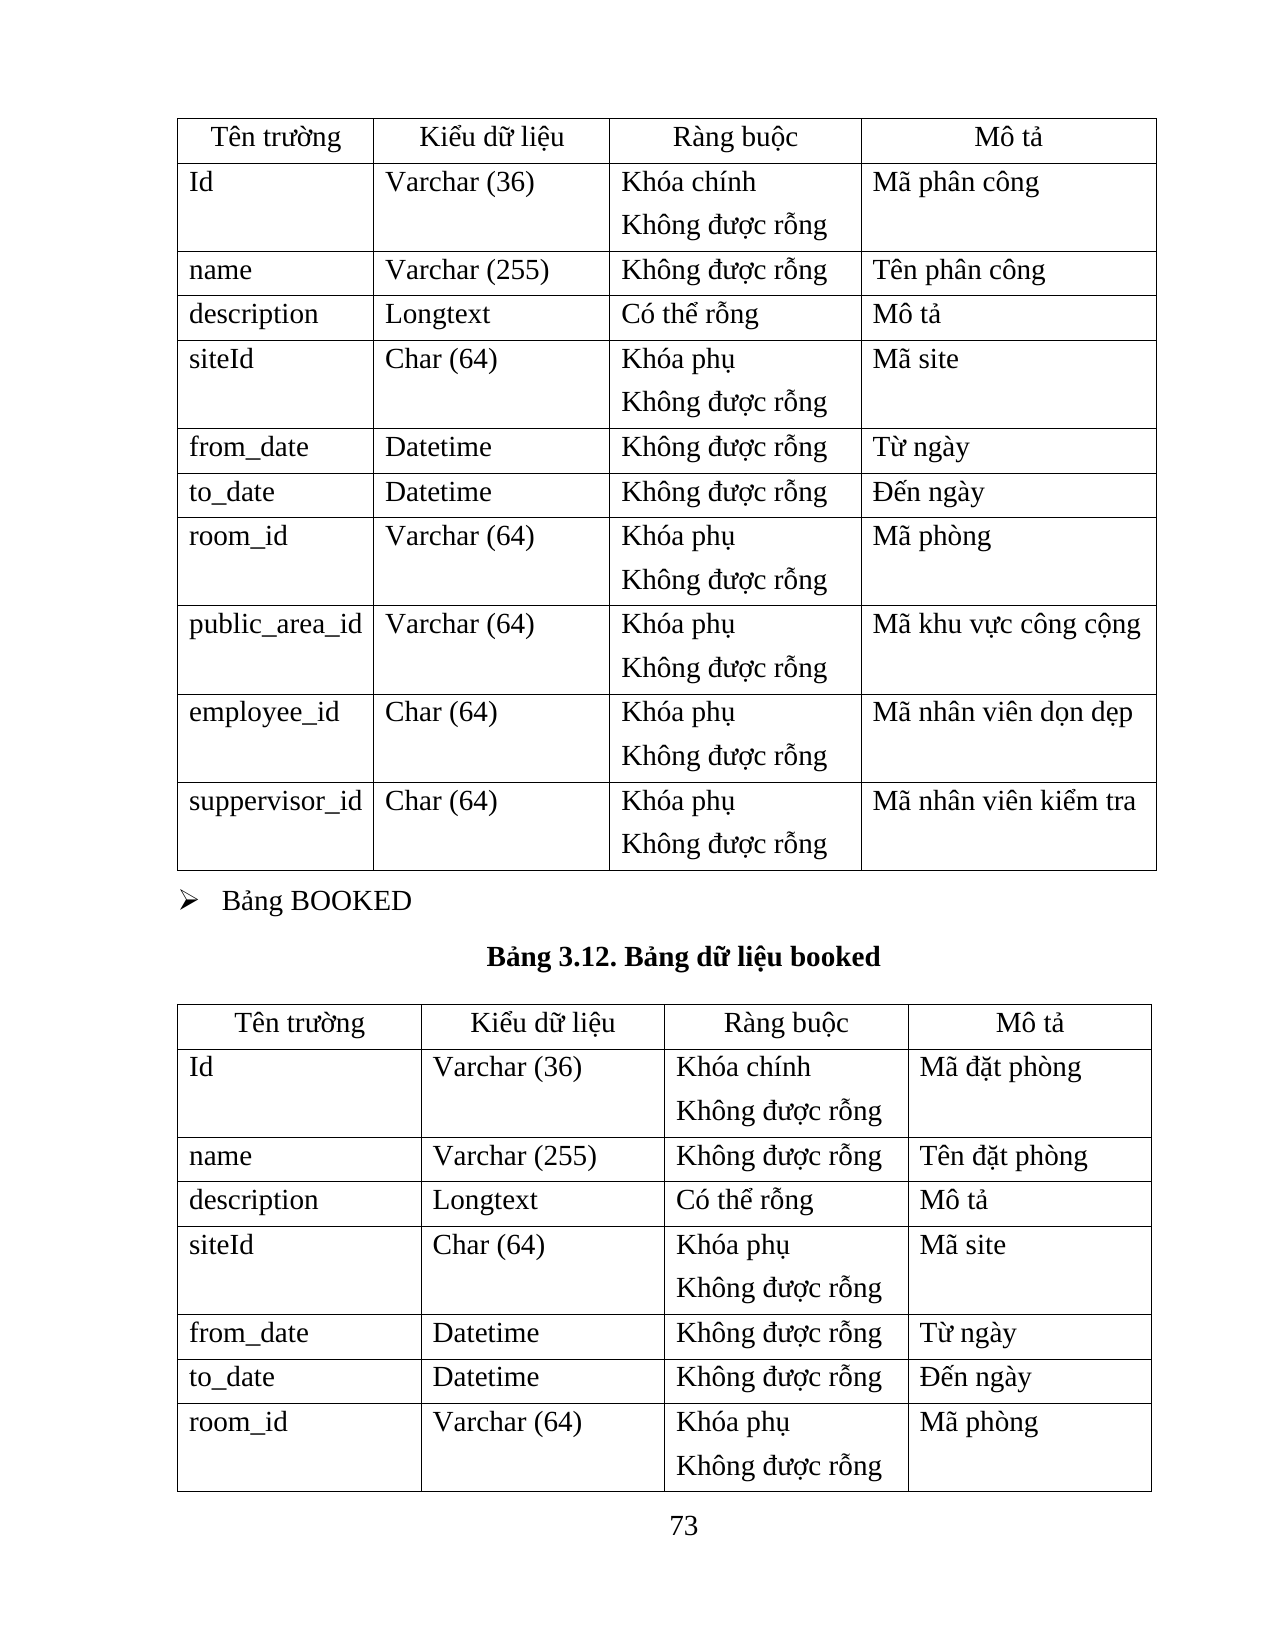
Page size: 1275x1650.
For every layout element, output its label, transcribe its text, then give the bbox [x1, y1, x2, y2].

table_cell Tên phân công [862, 252, 1156, 295]
table_cell Mã đặt phòng [909, 1050, 1151, 1137]
table_header Kiểu dữ liệu [374, 119, 609, 163]
table_cell Mã phòng [909, 1404, 1151, 1491]
table_cell Khóa phụ Không được rỗng [665, 1227, 908, 1314]
table_cell room_id [178, 518, 373, 605]
table_cell employee_id [178, 695, 373, 782]
table_cell Có thể rỗng [665, 1182, 908, 1226]
table_cell Khóa phụ Không được rỗng [610, 606, 861, 693]
table_cell Khóa phụ Không được rỗng [610, 341, 861, 428]
table_cell Varchar (64) [422, 1404, 664, 1491]
table_cell name [178, 252, 373, 295]
table_cell from_date [178, 429, 373, 473]
table_cell Mã nhân viên kiểm tra [862, 783, 1156, 870]
table_cell Id [178, 164, 373, 251]
table_cell Mô tả [909, 1182, 1151, 1226]
table_cell Datetime [374, 429, 609, 473]
table_cell Không được rỗng [665, 1360, 908, 1403]
list Bảng BOOKED [177, 883, 1157, 917]
table_cell Mô tả [862, 296, 1156, 340]
table_cell Mã phòng [862, 518, 1156, 605]
text Bảng 3.12. Bảng dữ liệu booked [177, 939, 1157, 973]
table_cell Khóa phụ Không được rỗng [610, 783, 861, 870]
table_cell Mã site [862, 341, 1156, 428]
table_header Ràng buộc [665, 1005, 908, 1048]
table_cell Khóa phụ Không được rỗng [610, 518, 861, 605]
table_cell description [178, 1182, 421, 1226]
table_cell Không được rỗng [665, 1315, 908, 1358]
table_cell Khóa chính Không được rỗng [610, 164, 861, 251]
table_cell Longtext [374, 296, 609, 340]
table_cell Varchar (36) [374, 164, 609, 251]
table_cell Khóa chính Không được rỗng [665, 1050, 908, 1137]
table_cell Id [178, 1050, 421, 1137]
table_cell Mã nhân viên dọn dẹp [862, 695, 1156, 782]
table_cell public_area_id [178, 606, 373, 693]
table_cell Không được rỗng [665, 1138, 908, 1181]
table_cell Mã site [909, 1227, 1151, 1314]
table_cell Datetime [374, 474, 609, 517]
table_cell Đến ngày [909, 1360, 1151, 1403]
table_header Ràng buộc [610, 119, 861, 163]
table_cell Có thể rỗng [610, 296, 861, 340]
table_cell Từ ngày [862, 429, 1156, 473]
table_cell Char (64) [374, 783, 609, 870]
table_cell Không được rỗng [610, 429, 861, 473]
table_cell to_date [178, 1360, 421, 1403]
table_cell Char (64) [374, 695, 609, 782]
table_cell from_date [178, 1315, 421, 1358]
table_cell Tên đặt phòng [909, 1138, 1151, 1181]
table_cell description [178, 296, 373, 340]
table_header Mô tả [862, 119, 1156, 163]
table_cell Longtext [422, 1182, 664, 1226]
table_cell Char (64) [422, 1227, 664, 1314]
table_cell Khóa phụ Không được rỗng [610, 695, 861, 782]
table_cell siteId [178, 341, 373, 428]
table_cell Datetime [422, 1315, 664, 1358]
table_cell Varchar (64) [374, 606, 609, 693]
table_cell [665, 1404, 908, 1491]
table_cell Varchar (255) [422, 1138, 664, 1181]
table_cell Datetime [422, 1360, 664, 1403]
table_cell suppervisor_id [178, 783, 373, 870]
table_cell Varchar (64) [374, 518, 609, 605]
table_cell Không được rỗng [610, 252, 861, 295]
table_cell Varchar (255) [374, 252, 609, 295]
table_header Mô tả [909, 1005, 1151, 1048]
table_cell Đến ngày [862, 474, 1156, 517]
table_cell to_date [178, 474, 373, 517]
table_cell room_id [178, 1404, 421, 1491]
table_cell name [178, 1138, 421, 1181]
table_cell Không được rỗng [610, 474, 861, 517]
table_cell siteId [178, 1227, 421, 1314]
table_cell Char (64) [374, 341, 609, 428]
table_header Tên trường [178, 119, 373, 163]
table_cell Mã phân công [862, 164, 1156, 251]
table_cell Từ ngày [909, 1315, 1151, 1358]
table_cell Mã khu vực công cộng [862, 606, 1156, 693]
table_header Tên trường [178, 1005, 421, 1048]
table_cell Varchar (36) [422, 1050, 664, 1137]
table_header Kiểu dữ liệu [422, 1005, 664, 1048]
